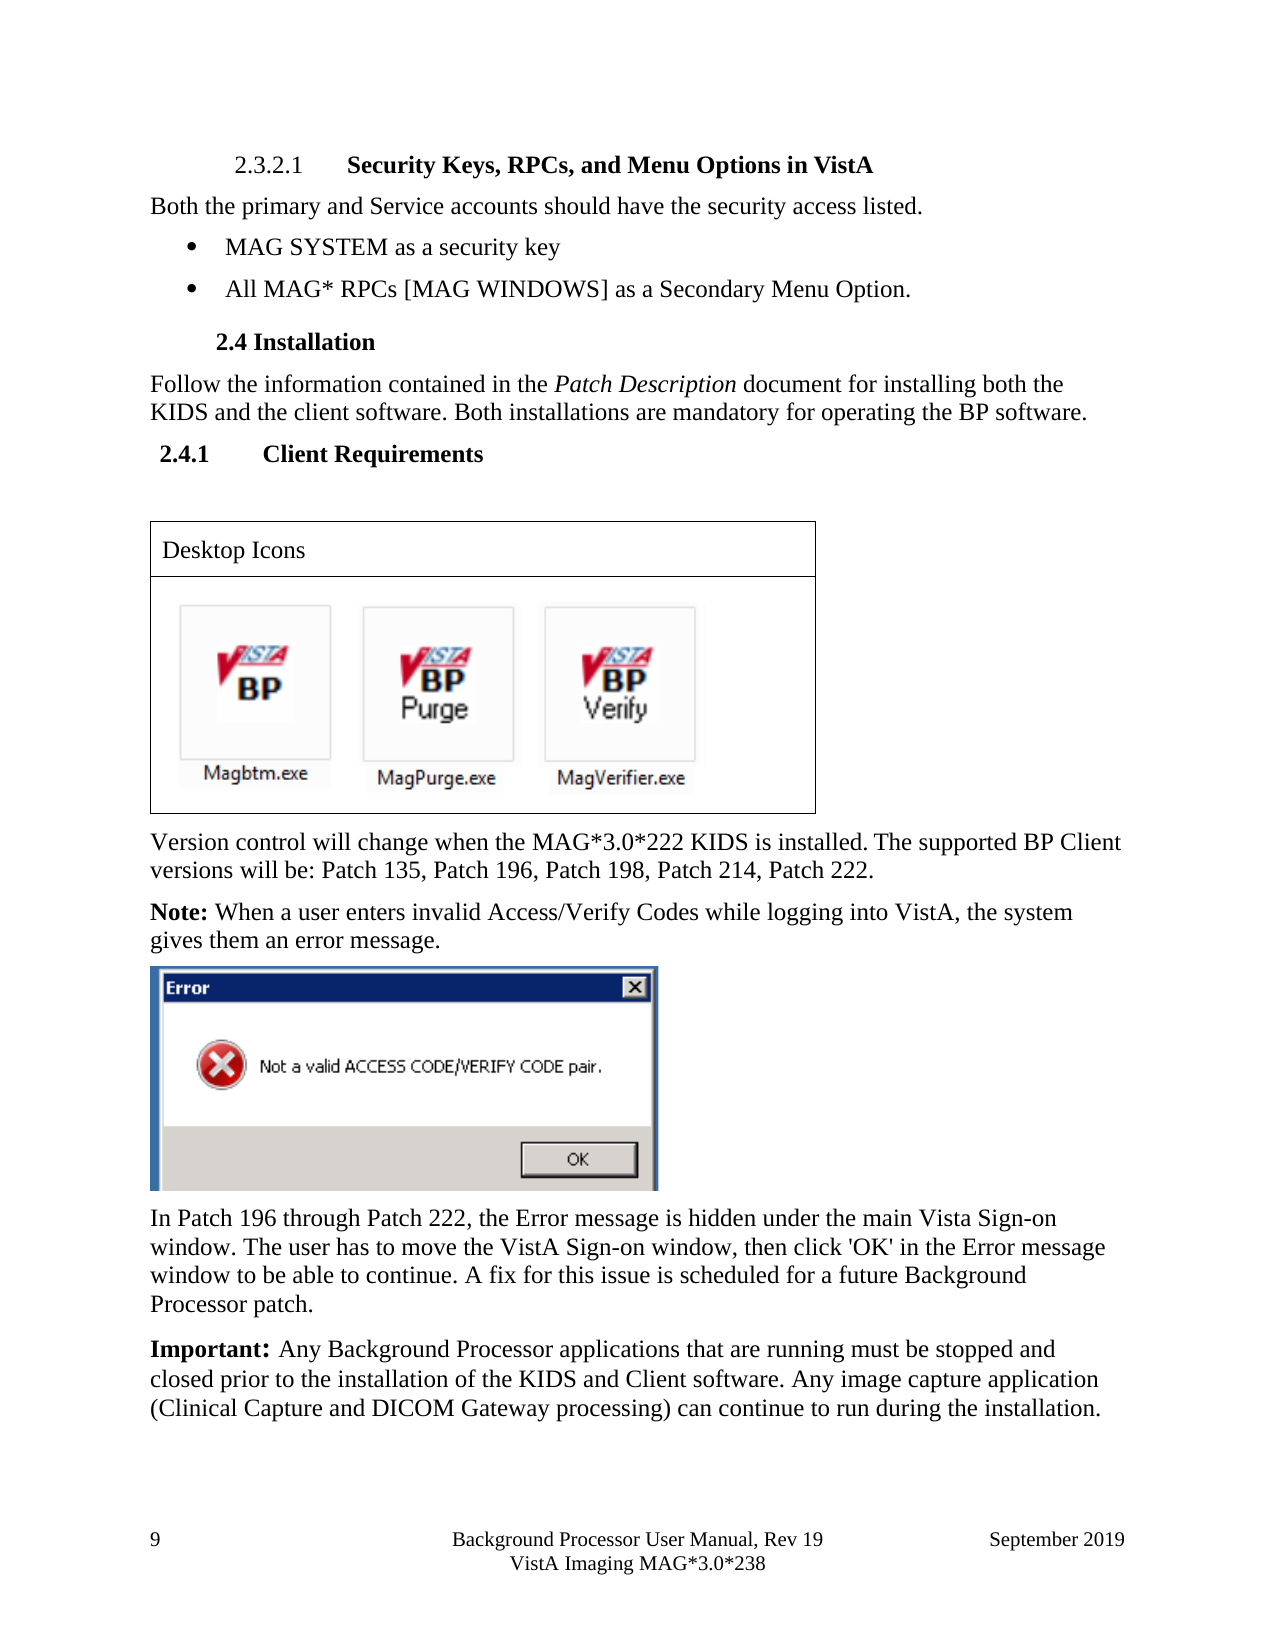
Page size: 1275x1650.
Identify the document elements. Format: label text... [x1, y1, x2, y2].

text In Patch 196 through Patch 222, the Error message is hidden under the main Vista Sign-on window. The user has to move the VistA Sign-on window, then click 'OK' in the Error message window to be able to continue. A fix for this issue is scheduled for a future Background Processor patch. [150, 1203, 1125, 1318]
text Follow the information contained in the Patch Description document for installing both the KIDS and the client software. Both installations are mandatory for operating the BP software. [150, 369, 1125, 426]
picture [161, 589, 734, 801]
text Version control will change when the MAG*3.0*222 KIDS is installed. The supported BP Client versions will be: Patch 135, Patch 196, Patch 198, Patch 214, Patch 222. [150, 827, 1125, 884]
text Important: Any Background Processor applications that are running must be stopped and closed prior to the installation of the KIDS and Client software. Any image capture application (Clinical Capture and DICOM Gateway processing) can continue to run during the installation. [150, 1331, 1125, 1422]
text Both the primary and Service accounts should have the security access listed. [150, 191, 1125, 220]
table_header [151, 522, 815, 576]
subtitle Client Requirements [159, 439, 1125, 467]
subtitle Security Keys, RPCs, and Menu Options in VistA [234, 150, 1125, 179]
text Note: When a user enters invalid Access/Verify Codes while logging into VistA, the system gives them an error message. [150, 897, 1125, 954]
subtitle Installation [216, 327, 1125, 356]
list MAG SYSTEM as a security key [187, 232, 1125, 261]
list All MAG* RPCs [MAG WINDOWS] as a Secondary Menu Option. [187, 274, 1125, 302]
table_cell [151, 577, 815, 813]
picture [150, 966, 659, 1191]
